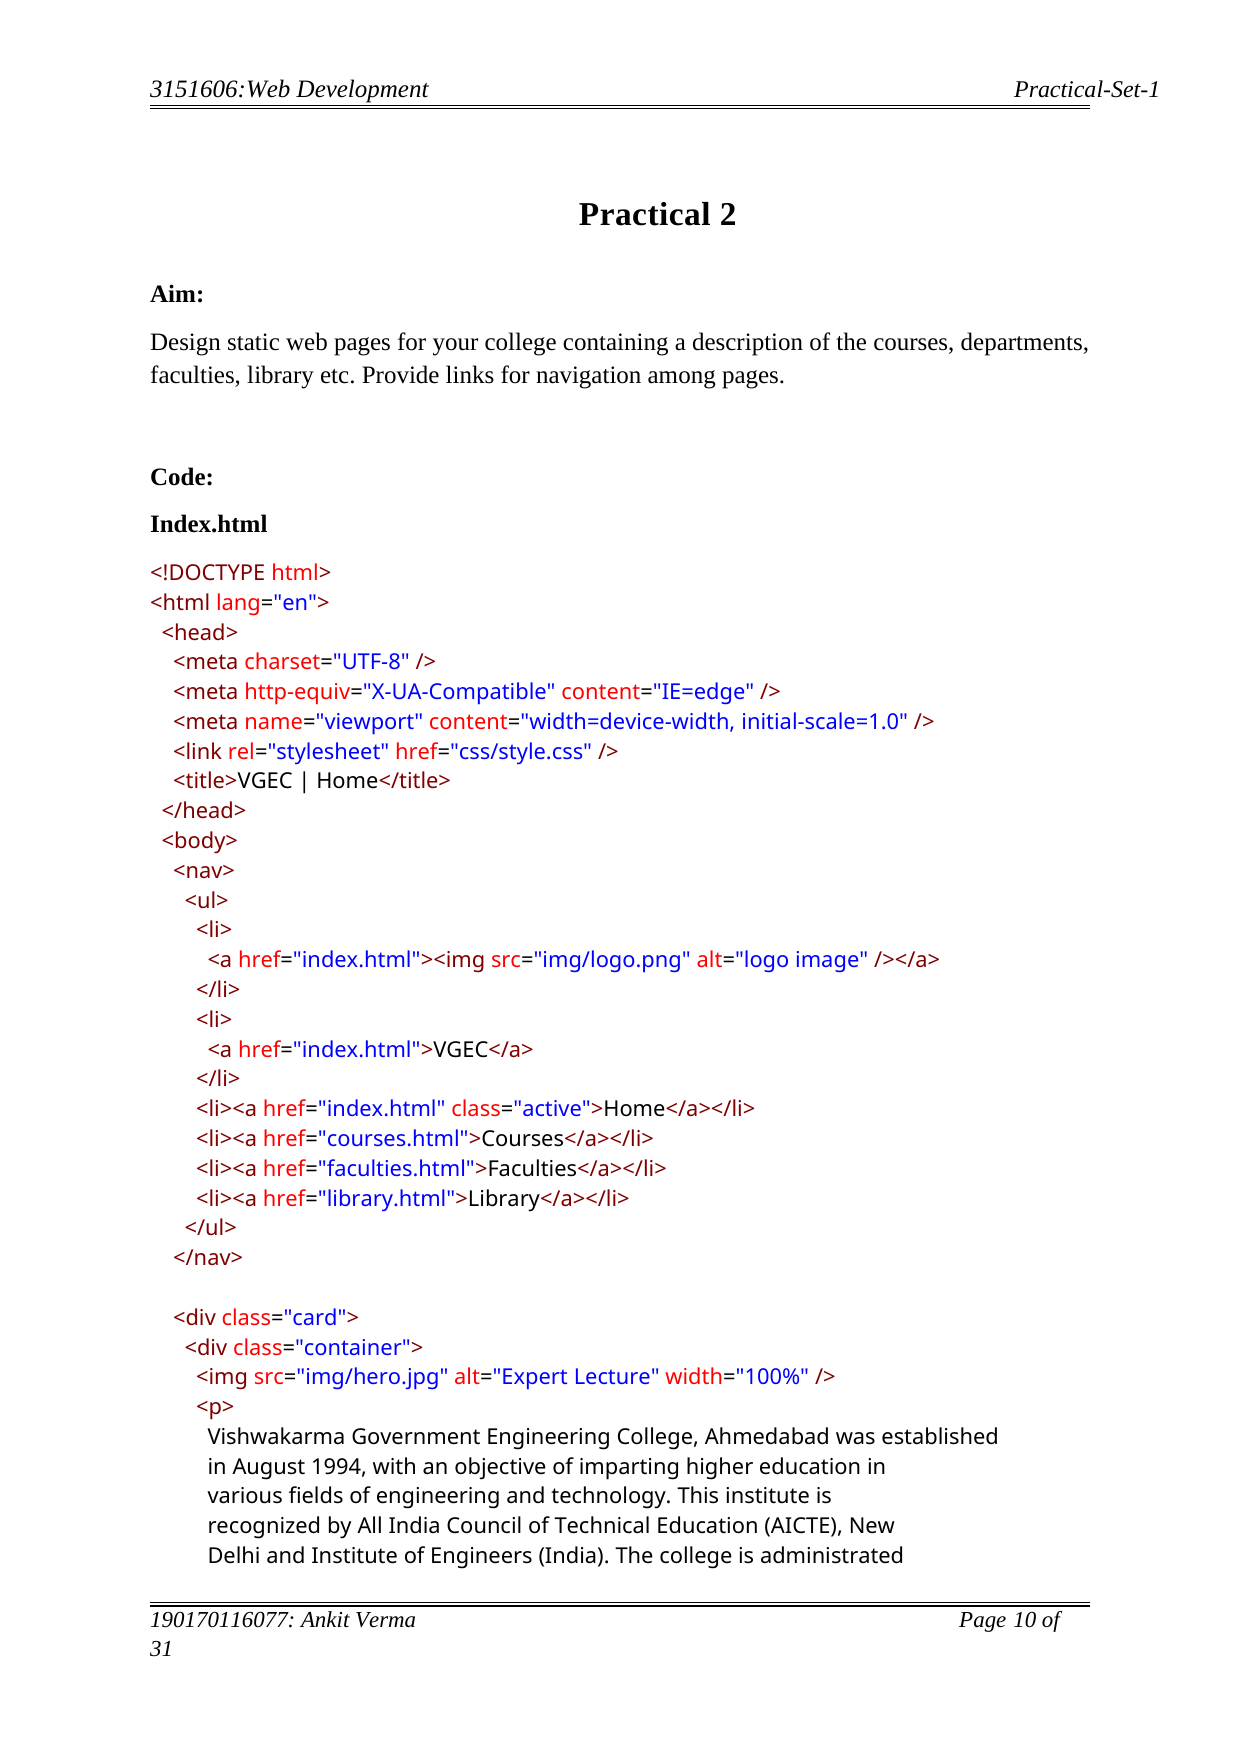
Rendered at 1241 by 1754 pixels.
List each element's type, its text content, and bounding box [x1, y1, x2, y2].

text Delhi and Institute of Engineers (India). The college is administrated [150, 1540, 1090, 1570]
text <li><a href="library.html">Library</a></li> [150, 1183, 1090, 1212]
text <li> [150, 914, 1090, 944]
text <link rel="stylesheet" href="css/style.css" /> [150, 736, 1090, 766]
text <p> [150, 1391, 1090, 1421]
text Code: [150, 462, 1090, 490]
text <div class="container"> [150, 1332, 1090, 1361]
text </head> [150, 795, 1090, 825]
text <meta http-equiv="X-UA-Compatible" content="IE=edge" /> [150, 676, 1090, 706]
text various fields of engineering and technology. This institute is [150, 1481, 1090, 1510]
text Aim: [150, 279, 1090, 308]
text </li> [150, 974, 1090, 1004]
text <a href="index.html">VGEC</a> [150, 1034, 1090, 1063]
text <head> [150, 617, 1090, 646]
text <div class="card"> [150, 1302, 1090, 1332]
text <li><a href="faculties.html">Faculties</a></li> [150, 1153, 1090, 1183]
text in August 1994, with an objective of imparting higher education in [150, 1451, 1090, 1481]
text Index.html [150, 509, 1090, 538]
text <title>VGEC | Home</title> [150, 766, 1090, 795]
text <nav> [150, 855, 1090, 885]
text <li><a href="courses.html">Courses</a></li> [150, 1123, 1090, 1153]
text <img src="img/hero.jpg" alt="Expert Lecture" width="100%" /> [150, 1361, 1090, 1391]
text Vishwakarma Government Engineering College, Ahmedabad was established [150, 1421, 1090, 1451]
text <!DOCTYPE html> [150, 557, 1090, 587]
title Practical 2 [150, 194, 1090, 232]
text </ul> [150, 1212, 1090, 1242]
text </li> [150, 1063, 1090, 1093]
text <body> [150, 825, 1090, 855]
text </nav> [150, 1242, 1090, 1272]
text recognized by All India Council of Technical Education (AICTE), New [150, 1510, 1090, 1540]
text <a href="index.html"><img src="img/logo.png" alt="logo image" /></a> [150, 944, 1090, 974]
text <meta name="viewport" content="width=device-width, initial-scale=1.0" /> [150, 706, 1090, 736]
text Design static web pages for your college containing a description of the courses, departments, faculties, library etc. Provide links for navigation among pages. [150, 327, 1090, 389]
text <li> [150, 1004, 1090, 1034]
text <html lang="en"> [150, 587, 1090, 617]
text <meta charset="UTF-8" /> [150, 646, 1090, 676]
text <ul> [150, 885, 1090, 914]
text <li><a href="index.html" class="active">Home</a></li> [150, 1093, 1090, 1123]
